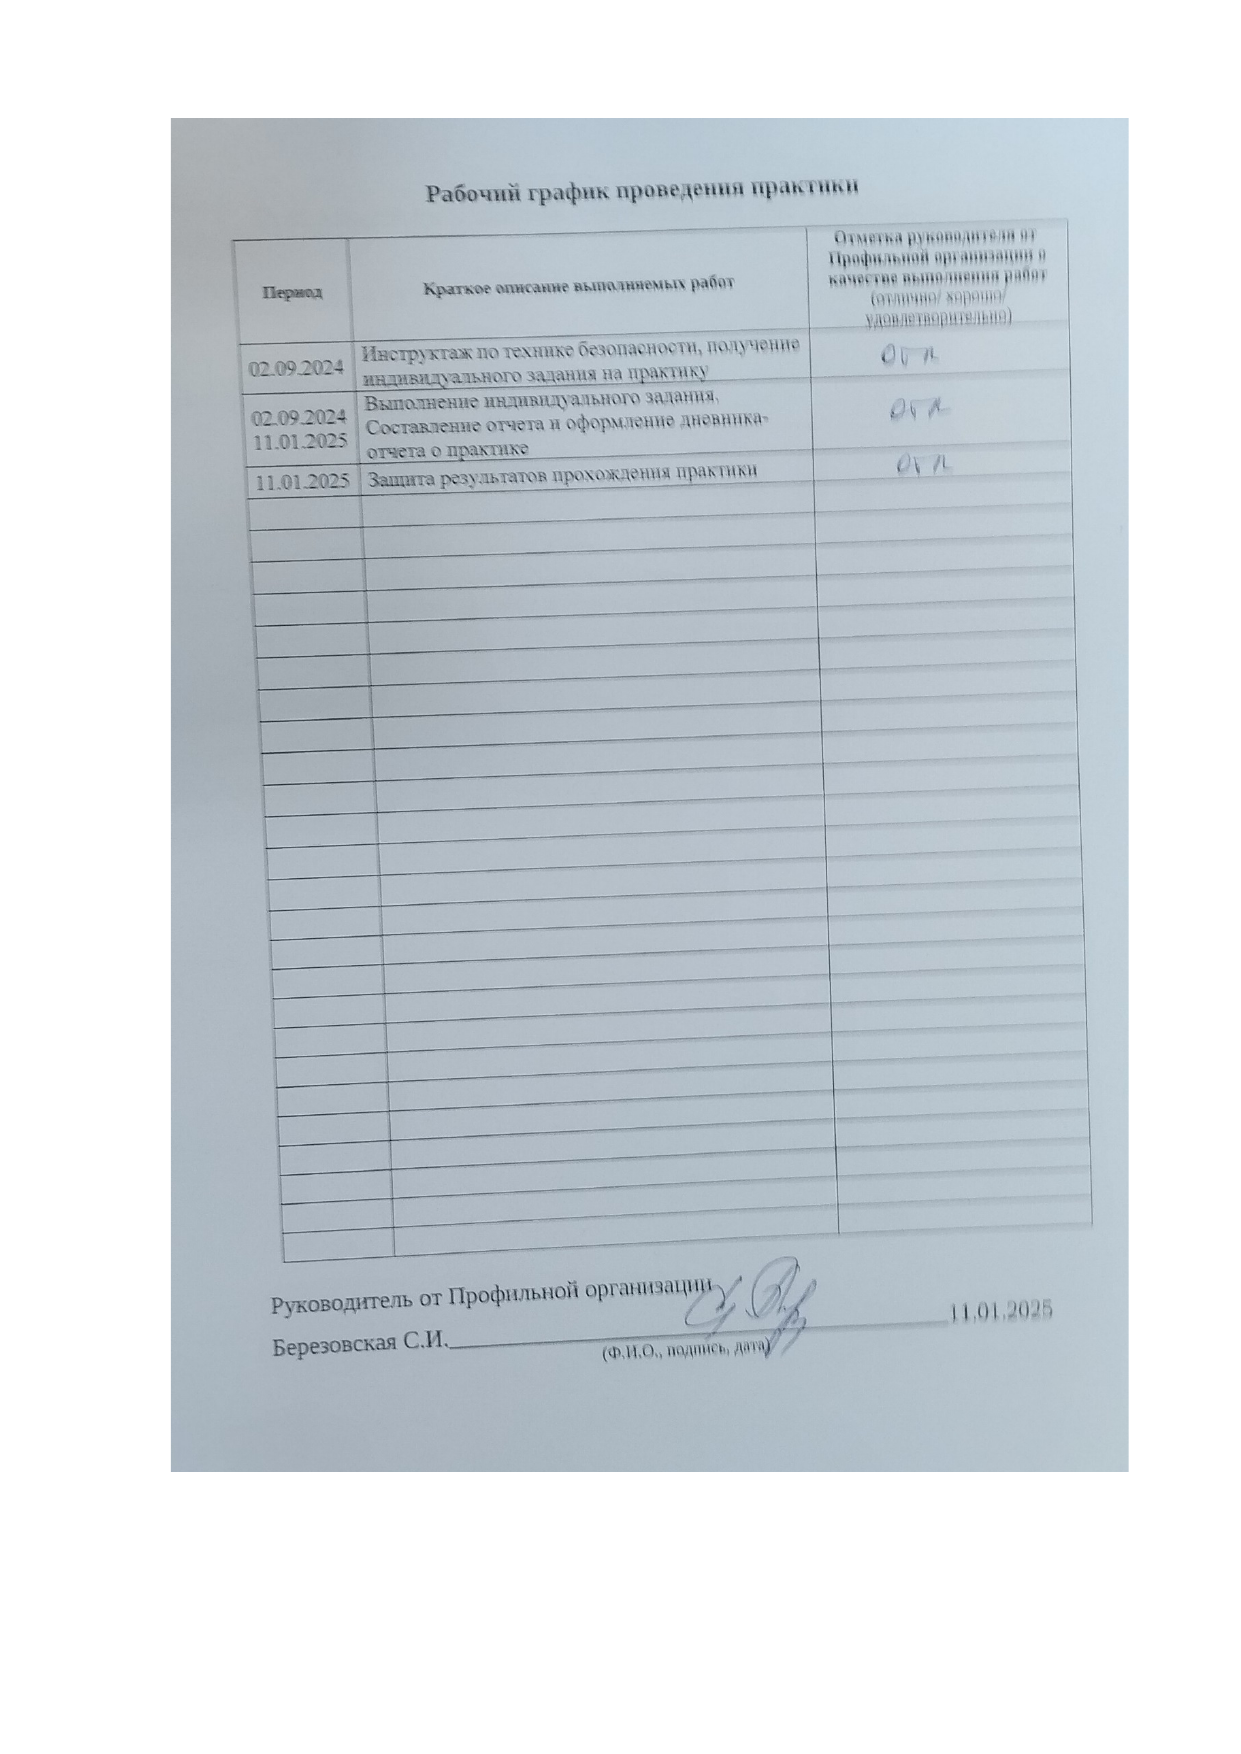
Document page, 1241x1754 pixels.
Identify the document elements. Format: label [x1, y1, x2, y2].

picture [170, 118, 1129, 1472]
